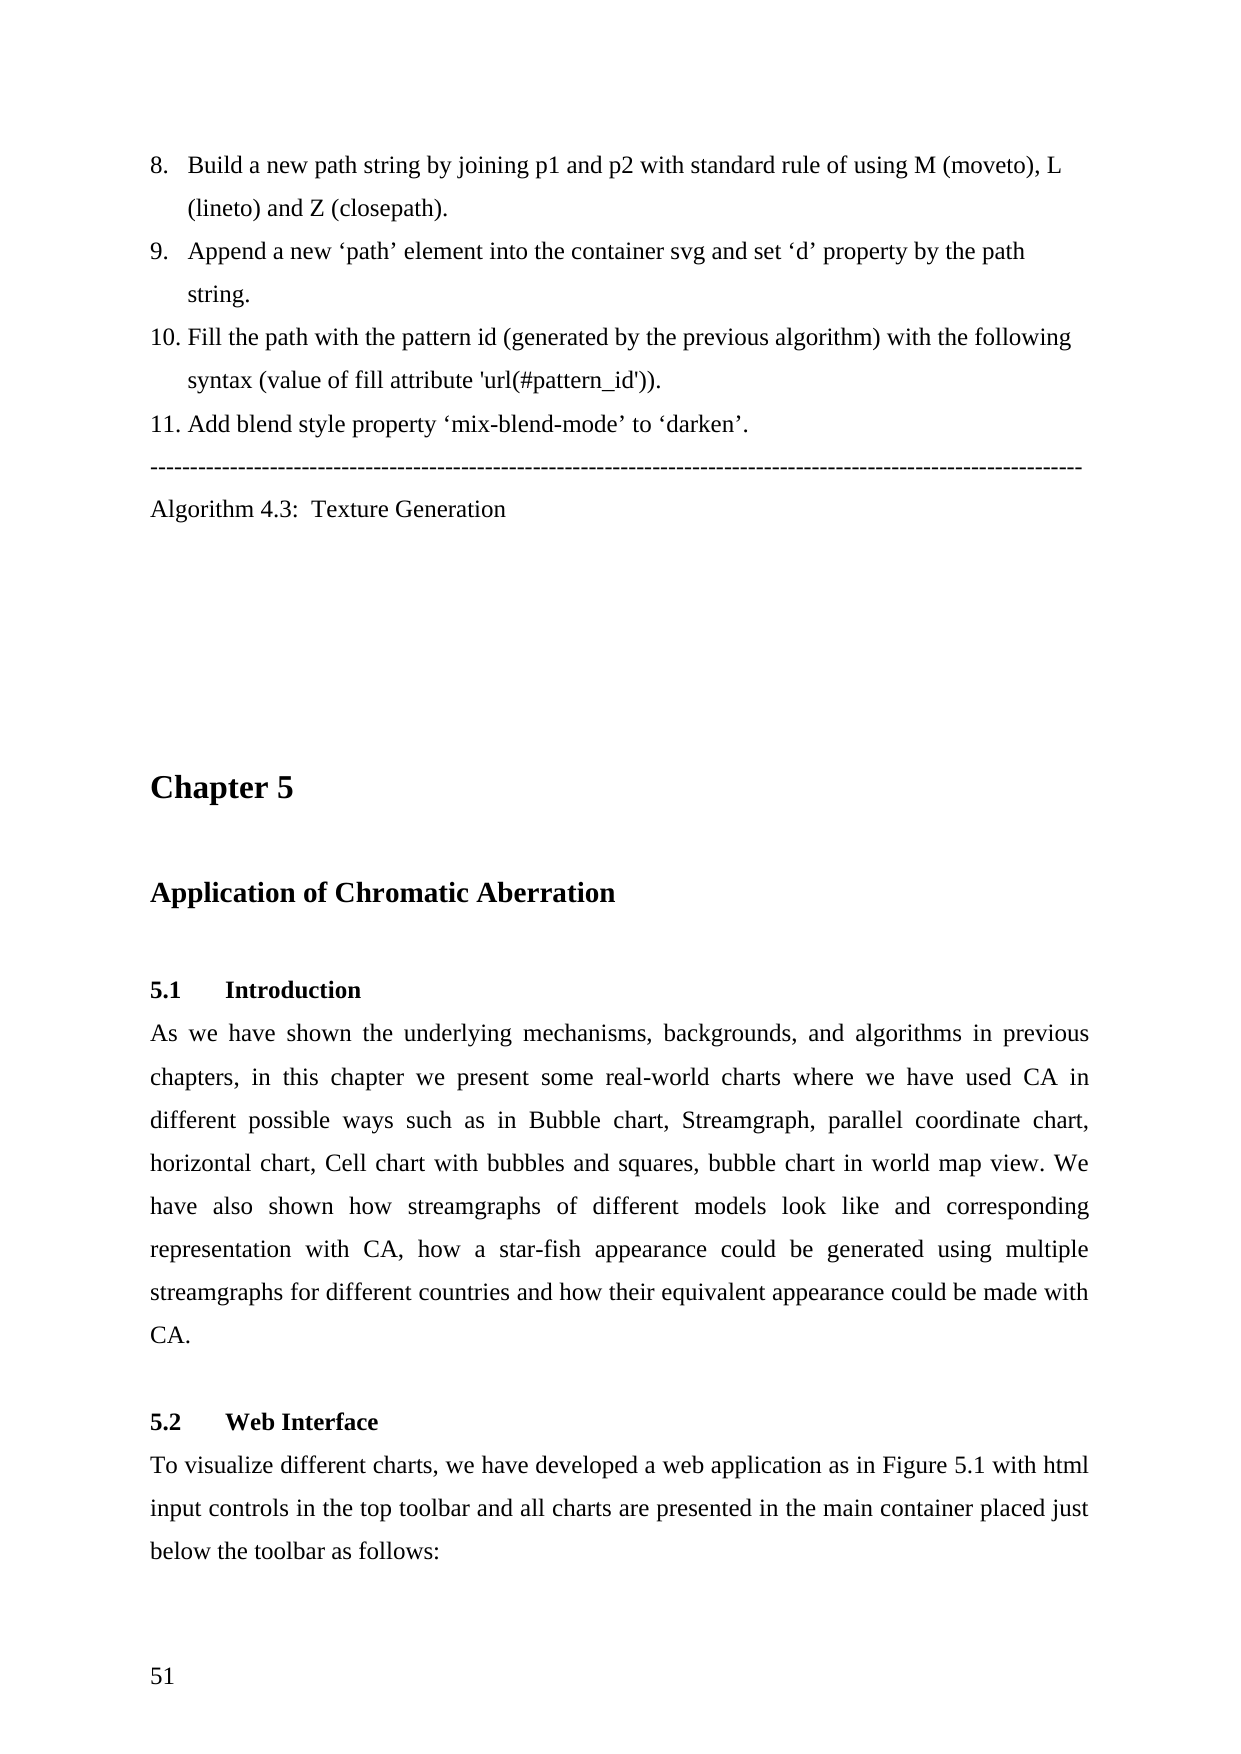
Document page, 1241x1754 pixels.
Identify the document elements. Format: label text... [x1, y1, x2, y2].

text 5.1 Introduction [150, 975, 1090, 1004]
text Application of Chromatic Aberration [150, 875, 1090, 908]
text Chapter 5 [150, 767, 1090, 805]
text As we have shown the underlying mechanisms, backgrounds, and algorithms in previous chapters, in this chapter we present some real-world charts where we have used CA in different possible ways such as in Bubble chart, Streamgraph, parallel coordinate chart, horizontal chart, Cell chart with bubbles and squares, bubble chart in world map view. We have also shown how streamgraphs of different models look like and corresponding representation with CA, how a star-fish appearance could be generated using multiple streamgraphs for different countries and how their equivalent appearance could be made with CA. [150, 1018, 1090, 1349]
list Build a new path string by joining p1 and p2 with standard rule of using M (moveto), L (lineto) and Z (closepath). [150, 150, 1090, 222]
text ---------------------------------------------------------------------------------------------------------------------Algorithm 4.3: Texture Generation [150, 452, 1090, 523]
list Add blend style property ‘mix-blend-mode’ to ‘darken’. [451, 409, 1090, 437]
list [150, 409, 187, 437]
text 5.2 Web Interface [150, 1407, 1090, 1435]
list Append a new ‘path’ element into the container svg and set ‘d’ property by the path string. [150, 236, 1090, 308]
text To visualize different charts, we have developed a web application as in Figure 5.1 with html input controls in the top toolbar and all charts are presented in the main container placed just below the toolbar as follows: [150, 1450, 1090, 1565]
list Fill the path with the pattern id (generated by the previous algorithm) with the following syntax (value of fill attribute 'url(#pattern_id')). [150, 322, 1090, 394]
